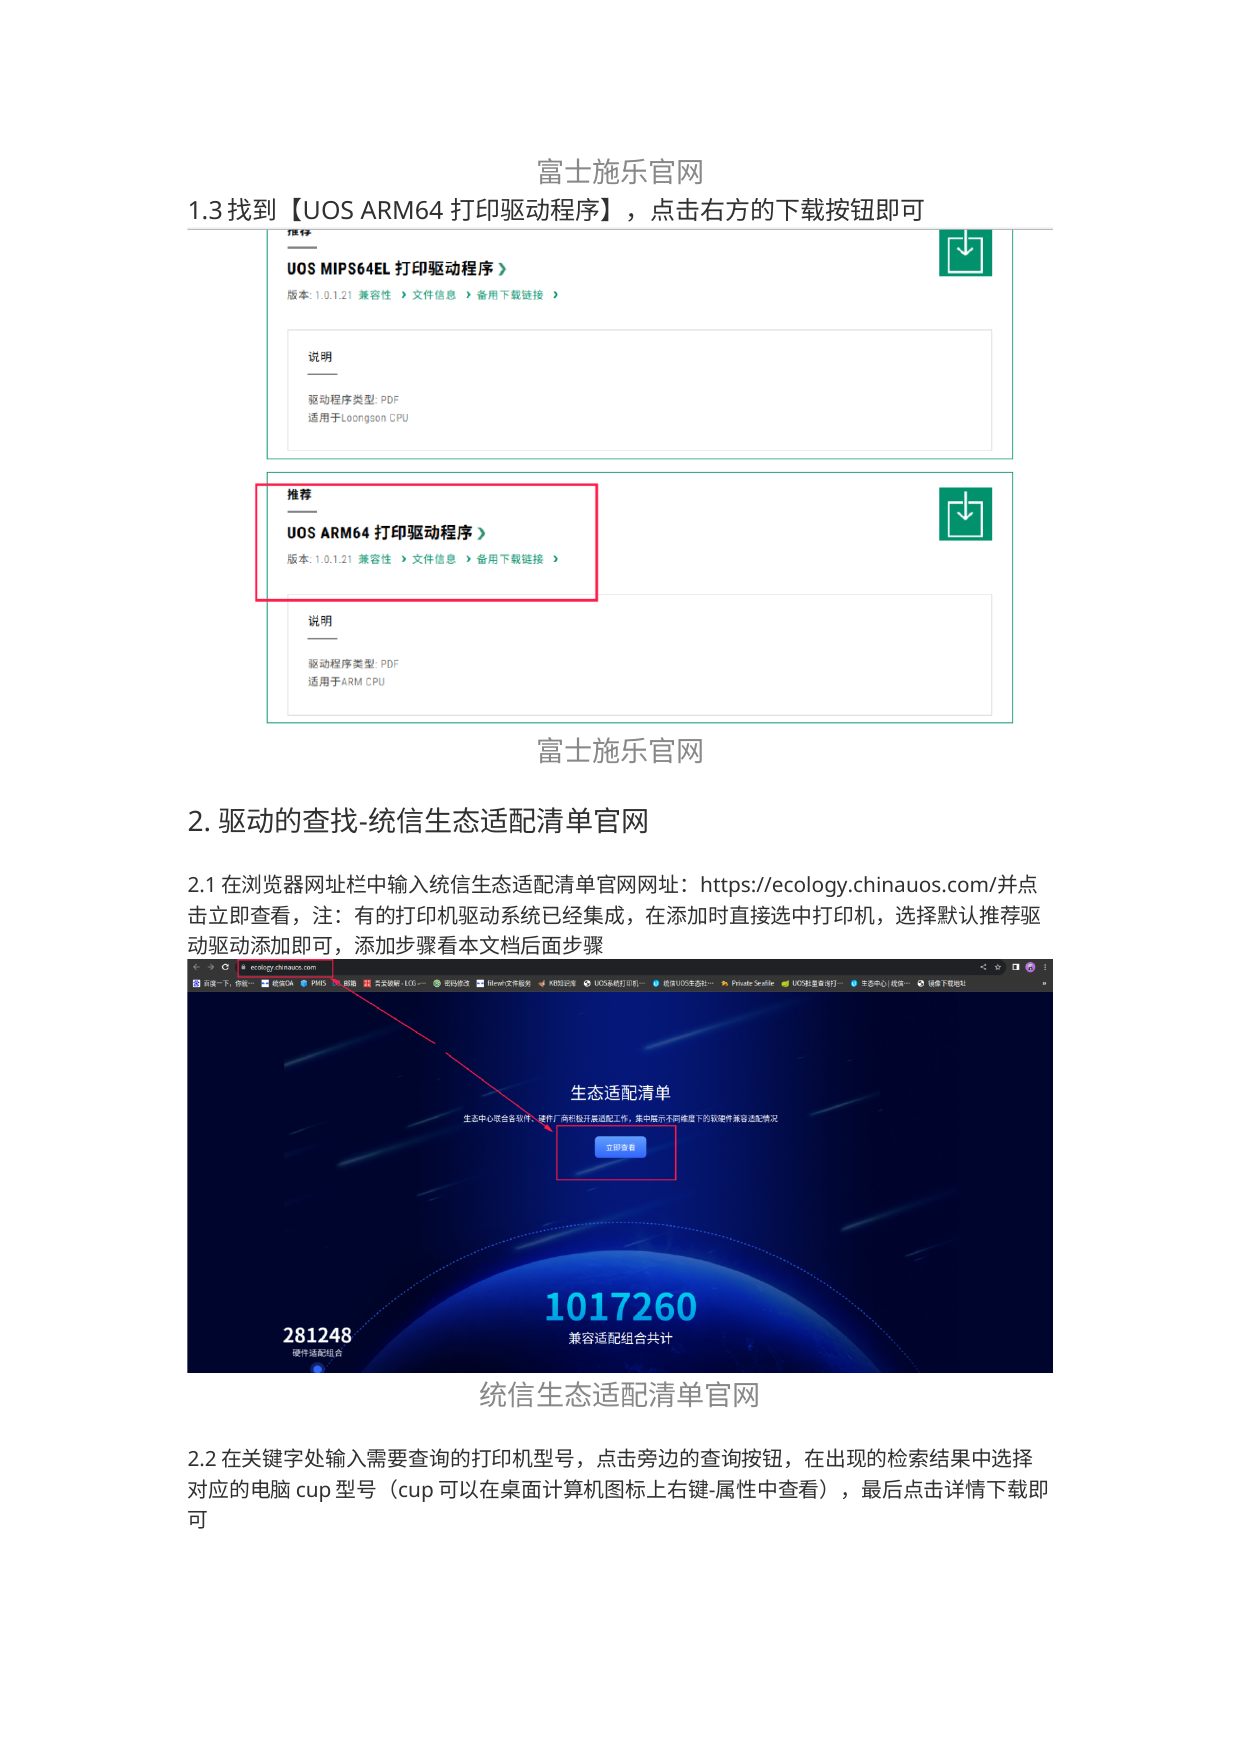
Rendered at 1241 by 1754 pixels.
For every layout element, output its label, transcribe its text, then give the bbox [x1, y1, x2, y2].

text 统信生态适配清单官网 [187, 1373, 1053, 1413]
picture [187, 959, 1053, 1373]
text 2.1在浏览器网址栏中输入统信生态适配清单官网网址：https://ecology.chinauos.com/并点击立即查看，注：有的打印机驱动系统已经集成，在添加时直接选中打印机，选择默认推荐驱动驱动添加即可，添加步骤看本文档后面步骤 [187, 869, 1053, 959]
text 2. 驱动的查找-统信生态适配清单官网 [187, 799, 1053, 839]
picture [187, 227, 1053, 729]
text 2.2在关键字处输入需要查询的打印机型号，点击旁边的查询按钮，在出现的检索结果中选择对应的电脑cup型号（cup可以在桌面计算机图标上右键-属性中查看），最后点击详情下载即可 [187, 1443, 1053, 1533]
text 富士施乐官网 [187, 150, 1053, 191]
text 1.3找到【UOS ARM64 打印驱动程序】，点击右方的下载按钮即可 [187, 191, 1053, 227]
text 富士施乐官网 [187, 729, 1053, 769]
